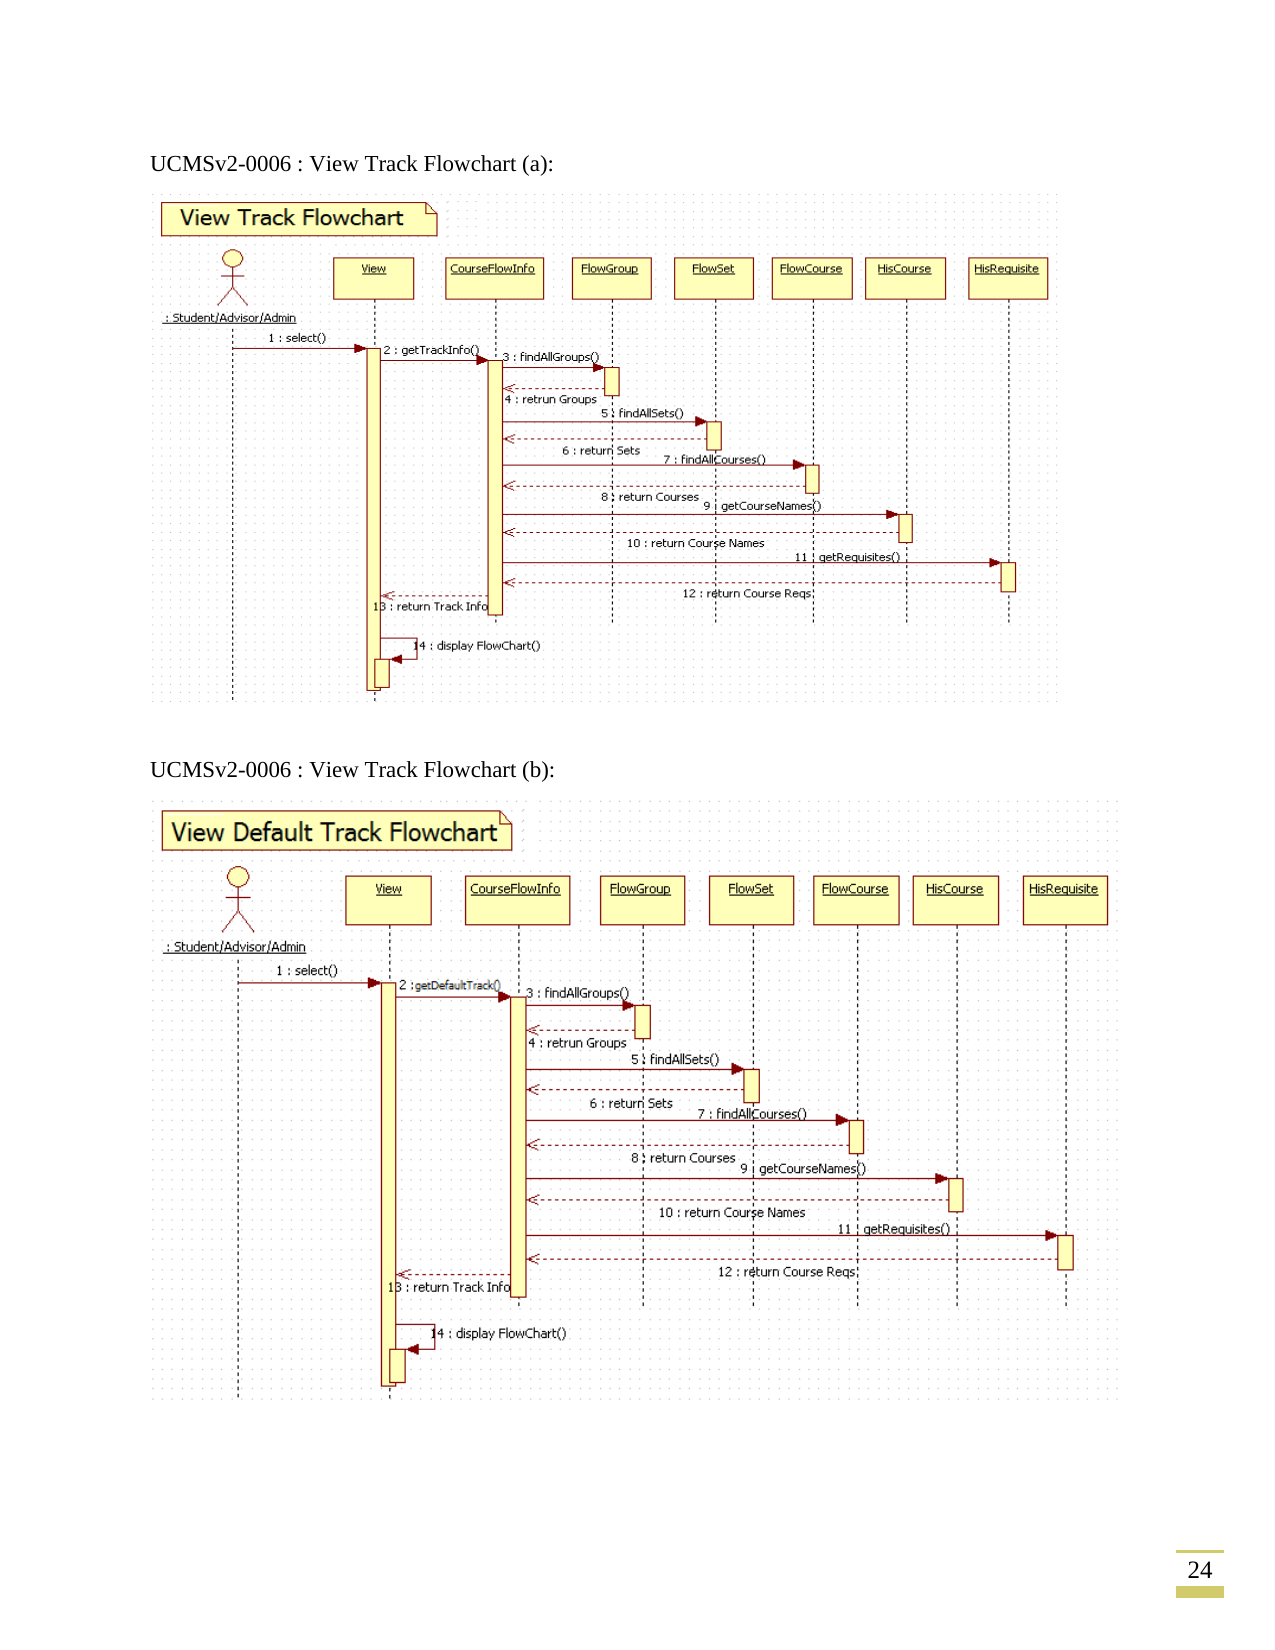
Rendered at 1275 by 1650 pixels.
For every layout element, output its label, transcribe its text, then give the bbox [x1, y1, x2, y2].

picture [150, 796, 1125, 1401]
text UCMSv2-0006 : View Track Flowchart (b): [150, 756, 1125, 783]
text UCMSv2-0006 : View Track Flowchart (a): [150, 150, 1125, 176]
picture [150, 189, 1065, 703]
